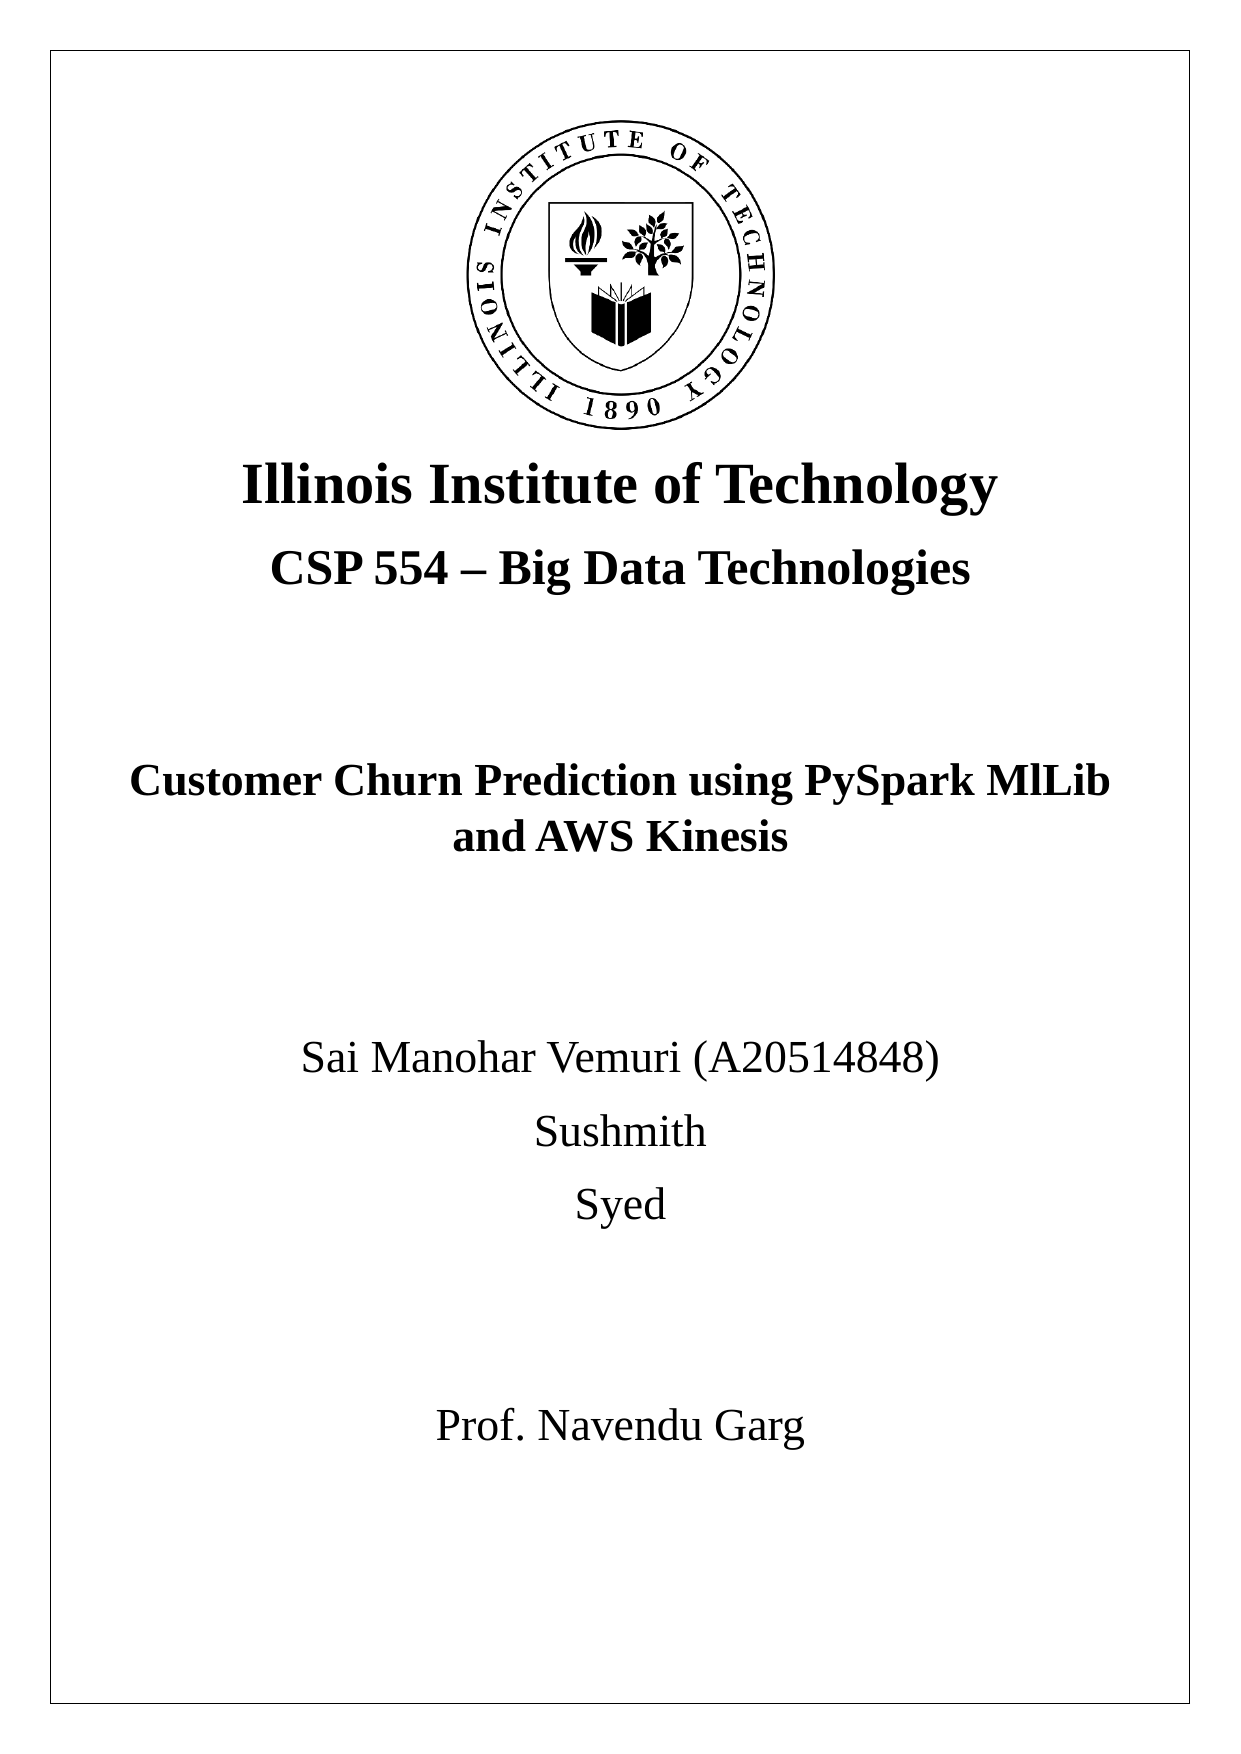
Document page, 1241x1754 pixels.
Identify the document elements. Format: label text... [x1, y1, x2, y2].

text Illinois Institute of Technology [118, 449, 1122, 516]
text Customer Churn Prediction using PySpark MlLib and AWS Kinesis [118, 752, 1122, 862]
picture [464, 118, 777, 431]
text Syed [118, 1177, 1122, 1229]
text Prof. Navendu Garg [118, 1397, 1122, 1450]
text CSP 554 – Big Data Technologies [118, 538, 1122, 596]
text Sushmith [118, 1103, 1122, 1156]
text Sai Manohar Vemuri (A20514848) [118, 1030, 1122, 1082]
